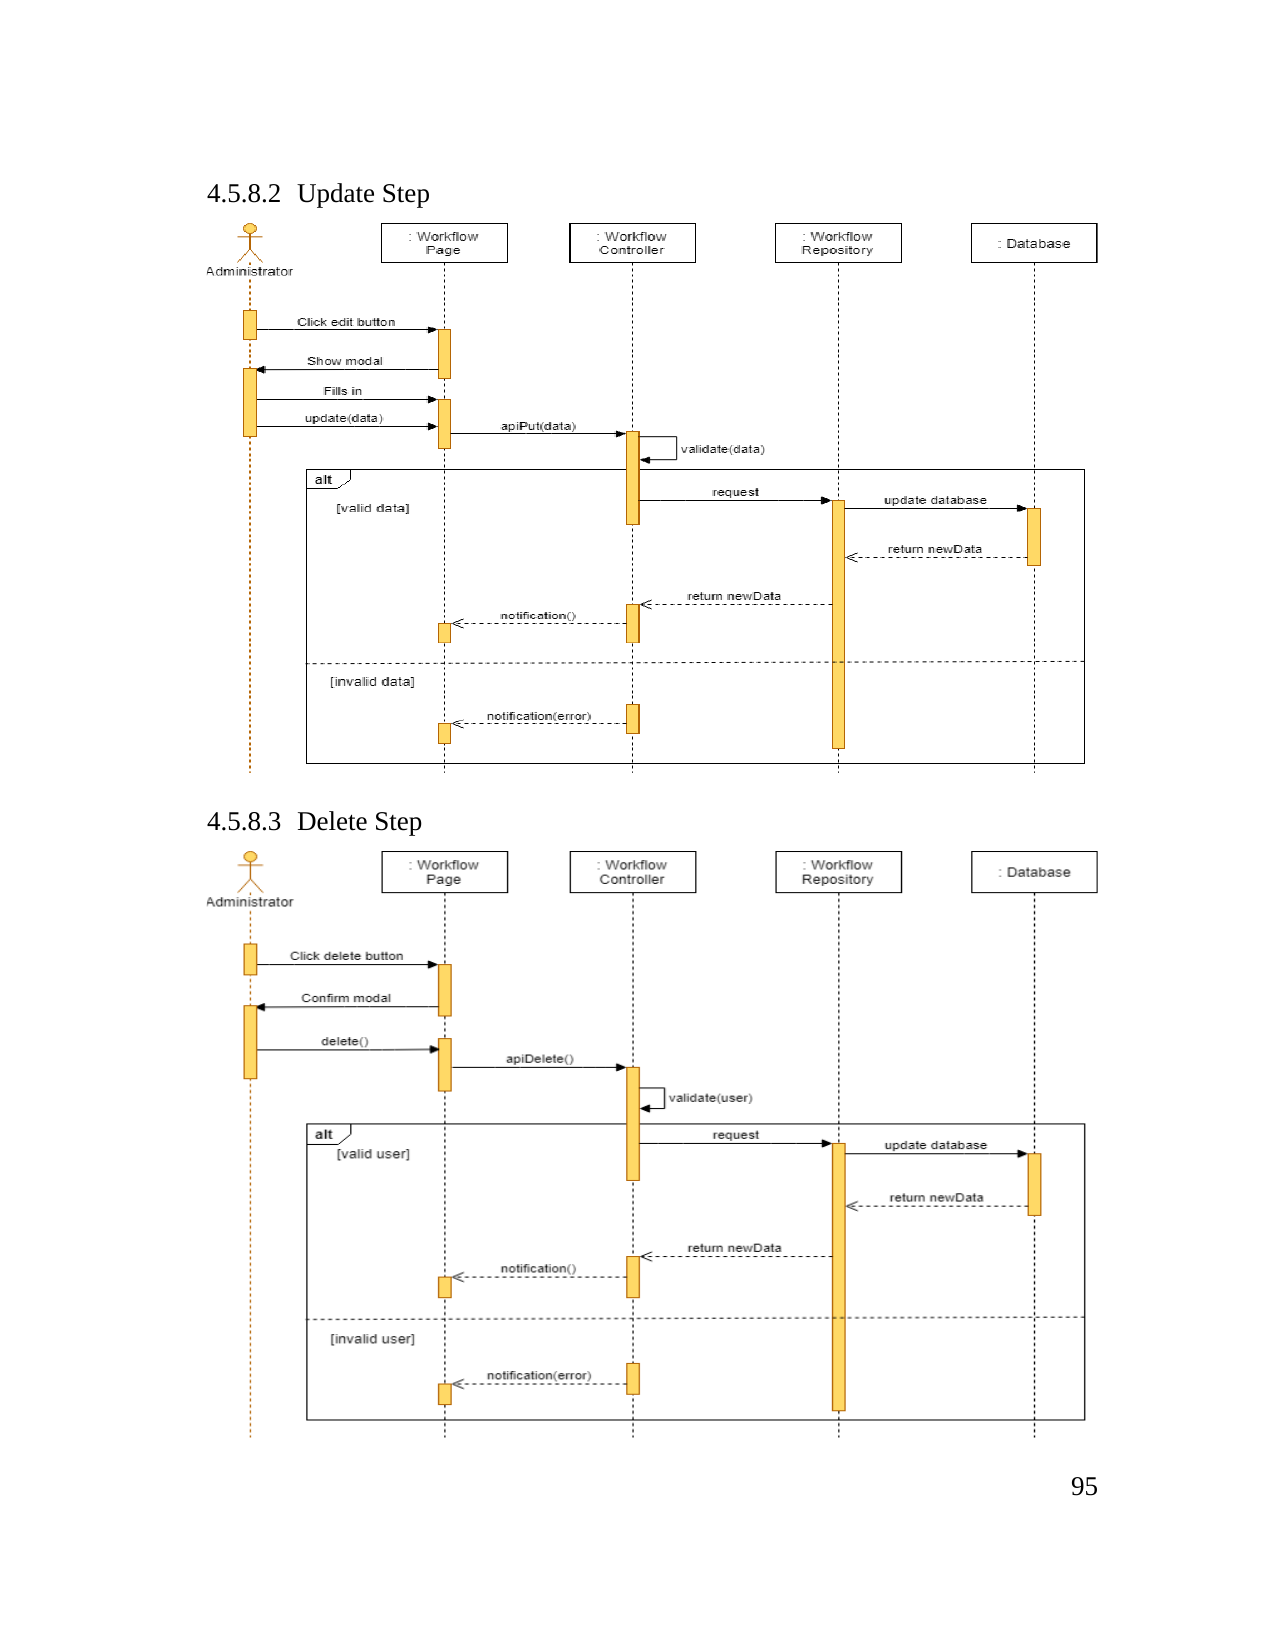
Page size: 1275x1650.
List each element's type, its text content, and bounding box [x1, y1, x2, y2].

picture [206, 851, 1098, 1438]
subtitle Update Step [207, 177, 1098, 208]
picture [206, 223, 1098, 773]
subtitle Delete Step [207, 805, 1098, 836]
